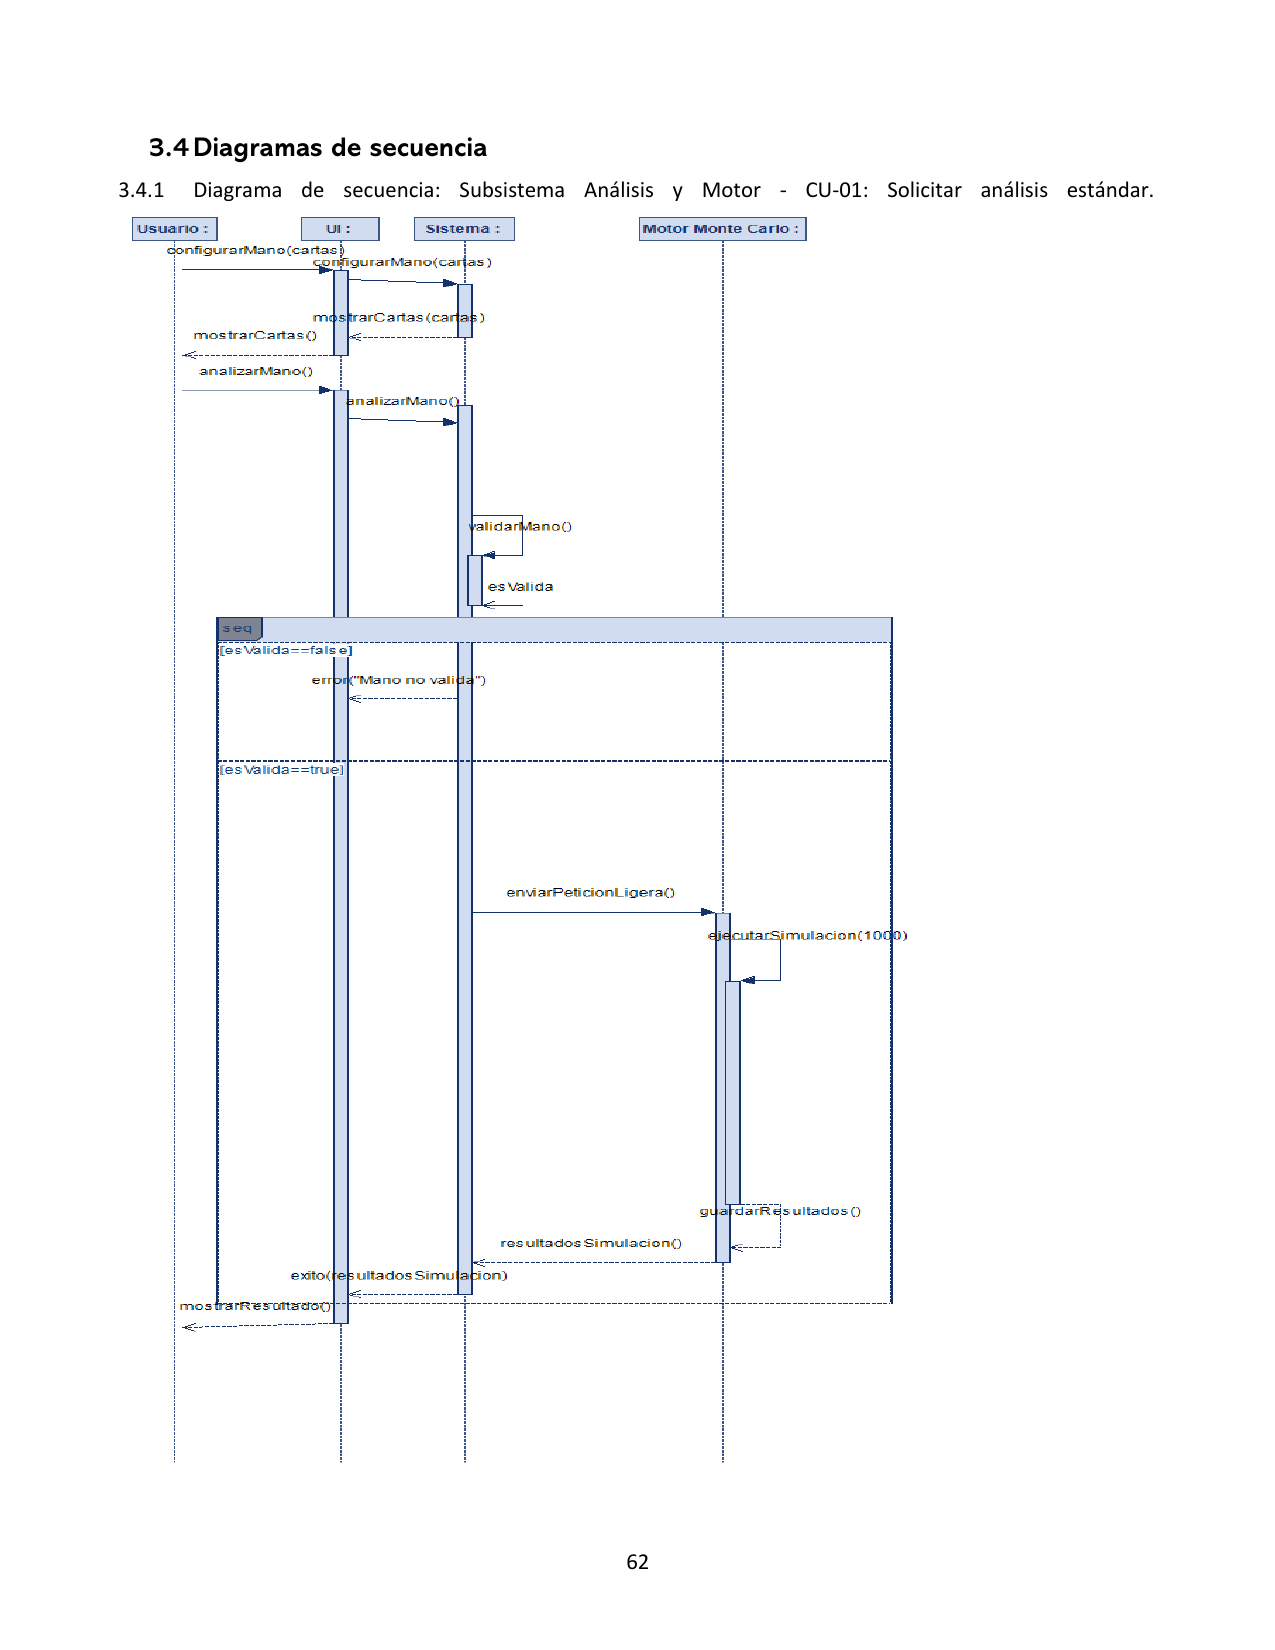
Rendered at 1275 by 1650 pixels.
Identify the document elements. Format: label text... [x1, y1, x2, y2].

picture [118, 208, 937, 1471]
subtitle Diagramas de secuencia [148, 133, 1157, 162]
